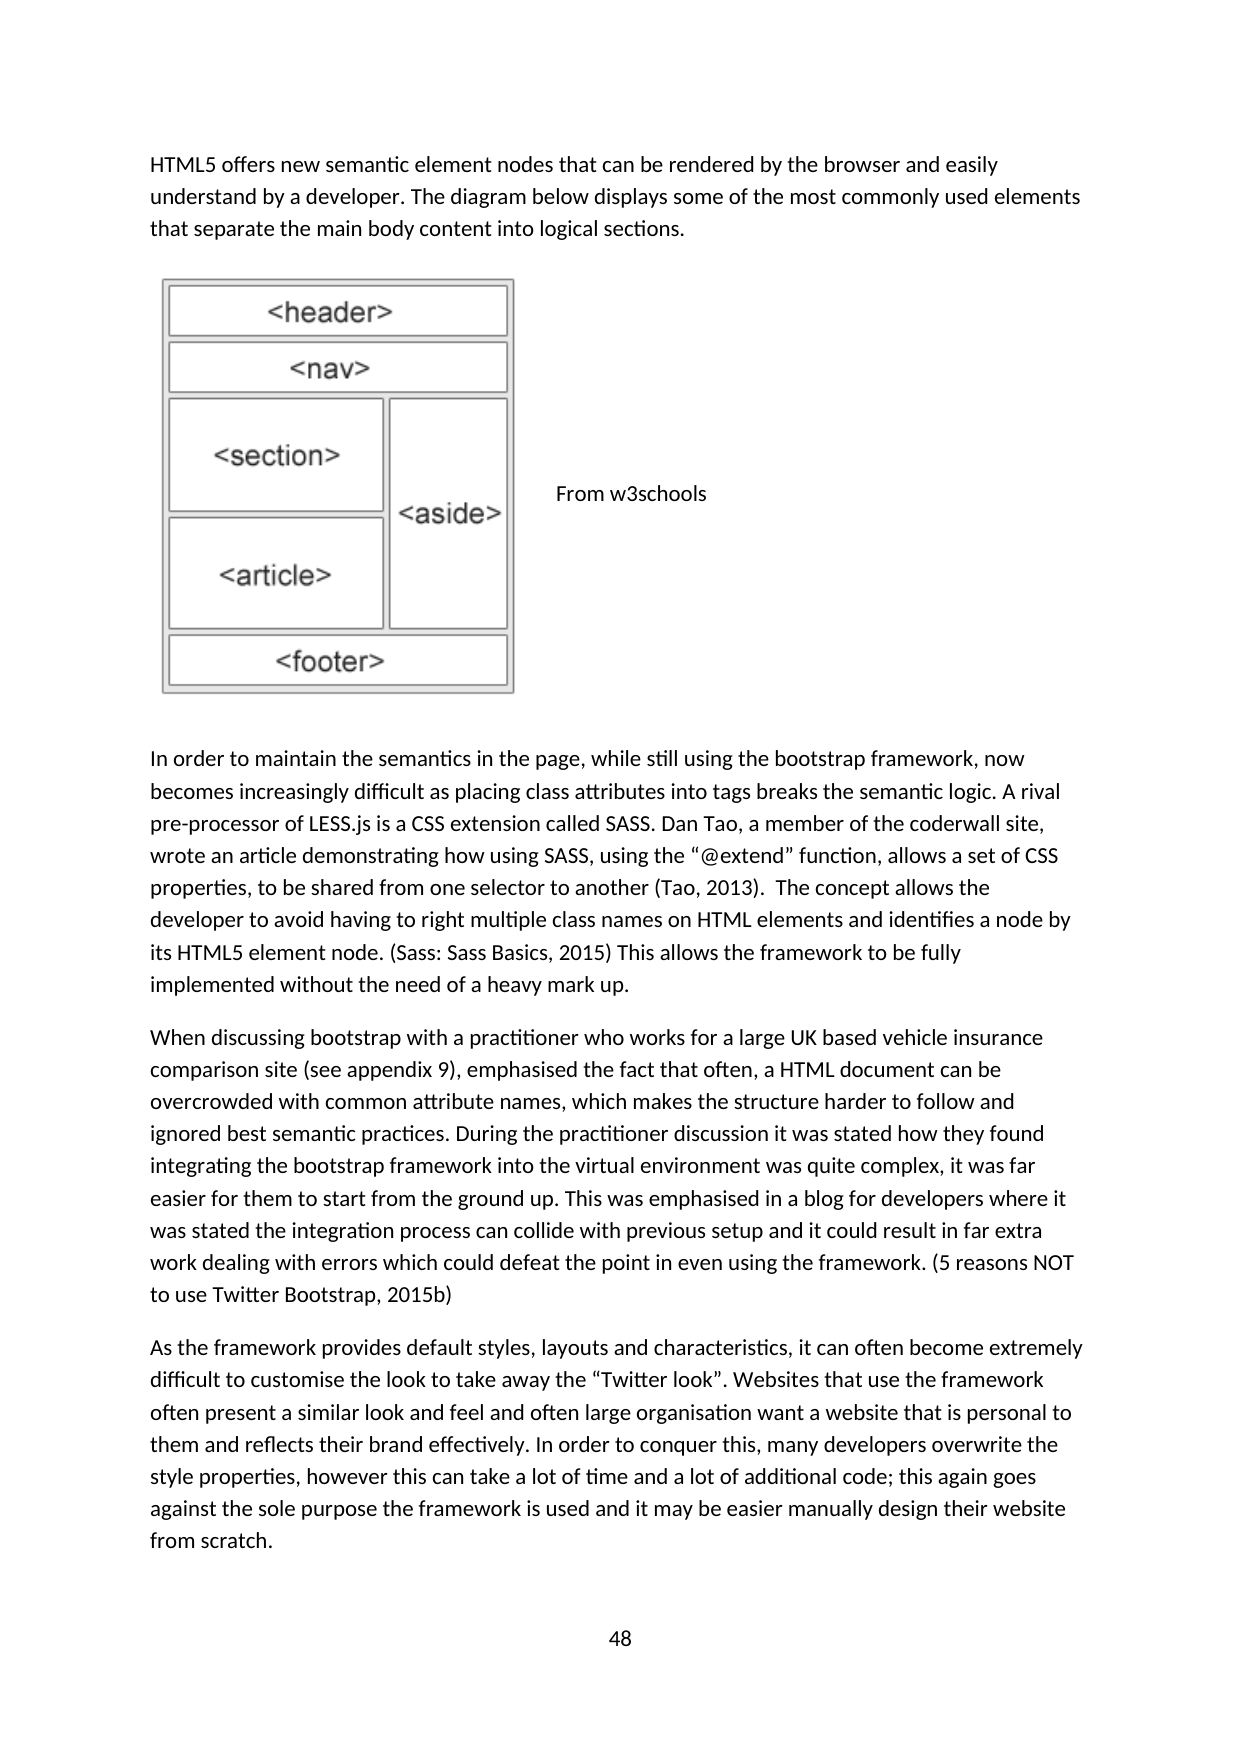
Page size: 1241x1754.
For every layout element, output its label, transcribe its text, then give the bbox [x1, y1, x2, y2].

text When discussing bootstrap with a practitioner who works for a large UK based vehicle insurance comparison site (see appendix 9), emphasised the fact that often, a HTML document can be overcrowded with common attribute names, which makes the structure harder to follow and ignored best semantic practices. During the practitioner discussion it was stated how they found integrating the bootstrap framework into the virtual environment was quite complex, it was far easier for them to start from the ground up. This was emphasised in a blog for developers where it was stated the integration process can collide with previous setup and it could result in far extra work dealing with errors which could defeat the point in even using the framework. (5 reasons NOT to use Twitter Bootstrap, 2015b) [150, 1023, 1090, 1308]
picture [142, 270, 537, 700]
text HTML5 offers new semantic element nodes that can be rendered by the browser and easily understand by a developer. The diagram below displays some of the most commonly used elements that separate the main body content into logical sections. [150, 150, 1090, 242]
text In order to maintain the semantics in the page, while still using the bootstrap framework, now becomes increasingly difficult as placing class attributes into tags breaks the semantic logic. A rival pre-processor of LESS.js is a CSS extension called SASS. Dan Tao, a member of the coderwall site, wrote an article demonstrating how using SASS, using the “@extend” function, allows a set of CSS properties, to be shared from one selector to another (Tao, 2013). The concept allows the developer to avoid having to right multiple class names on HTML elements and identifies a node by its HTML5 element node. (Sass: Sass Basics, 2015) This allows the framework to be fully implemented without the need of a heavy mark up. [150, 744, 1090, 998]
text As the framework provides default styles, layouts and characteristics, it can often become extremely difficult to customise the look to take away the “Twitter look”. Websites that use the framework often present a similar look and feel and often large organisation want a website that is personal to them and reflects their brand effectively. In order to conquer this, many developers overwrite the style properties, however this can take a lot of time and a lot of additional code; this again goes against the sole purpose the framework is used and it may be easier manually design their website from scratch. [150, 1333, 1090, 1554]
text From w3schools [537, 479, 1090, 507]
